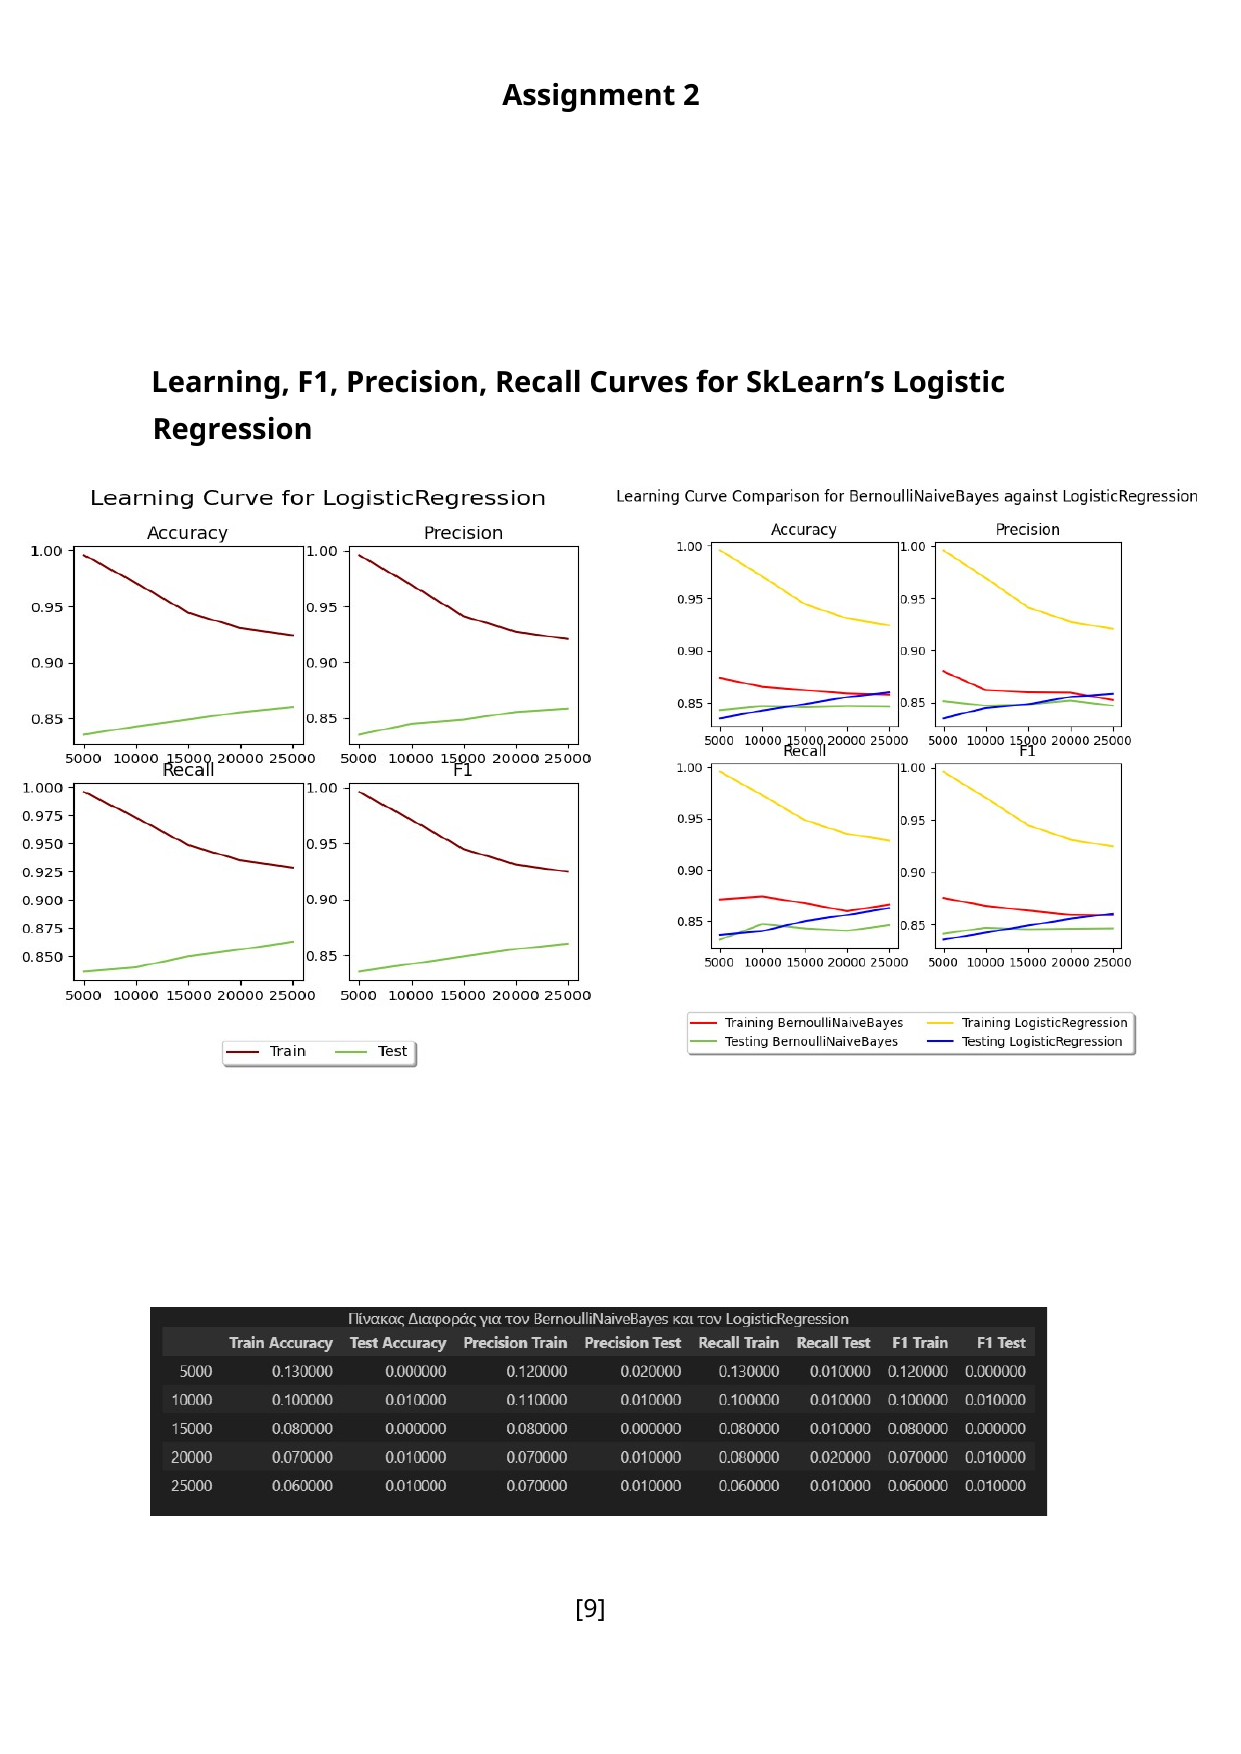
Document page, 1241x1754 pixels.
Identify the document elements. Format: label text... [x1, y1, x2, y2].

picture [607, 480, 1211, 1061]
subtitle Learning, F1, Precision, Recall Curves for SkLearn’s Logistic Regression [151, 361, 1090, 449]
picture [150, 1307, 1048, 1516]
picture [10, 480, 602, 1073]
